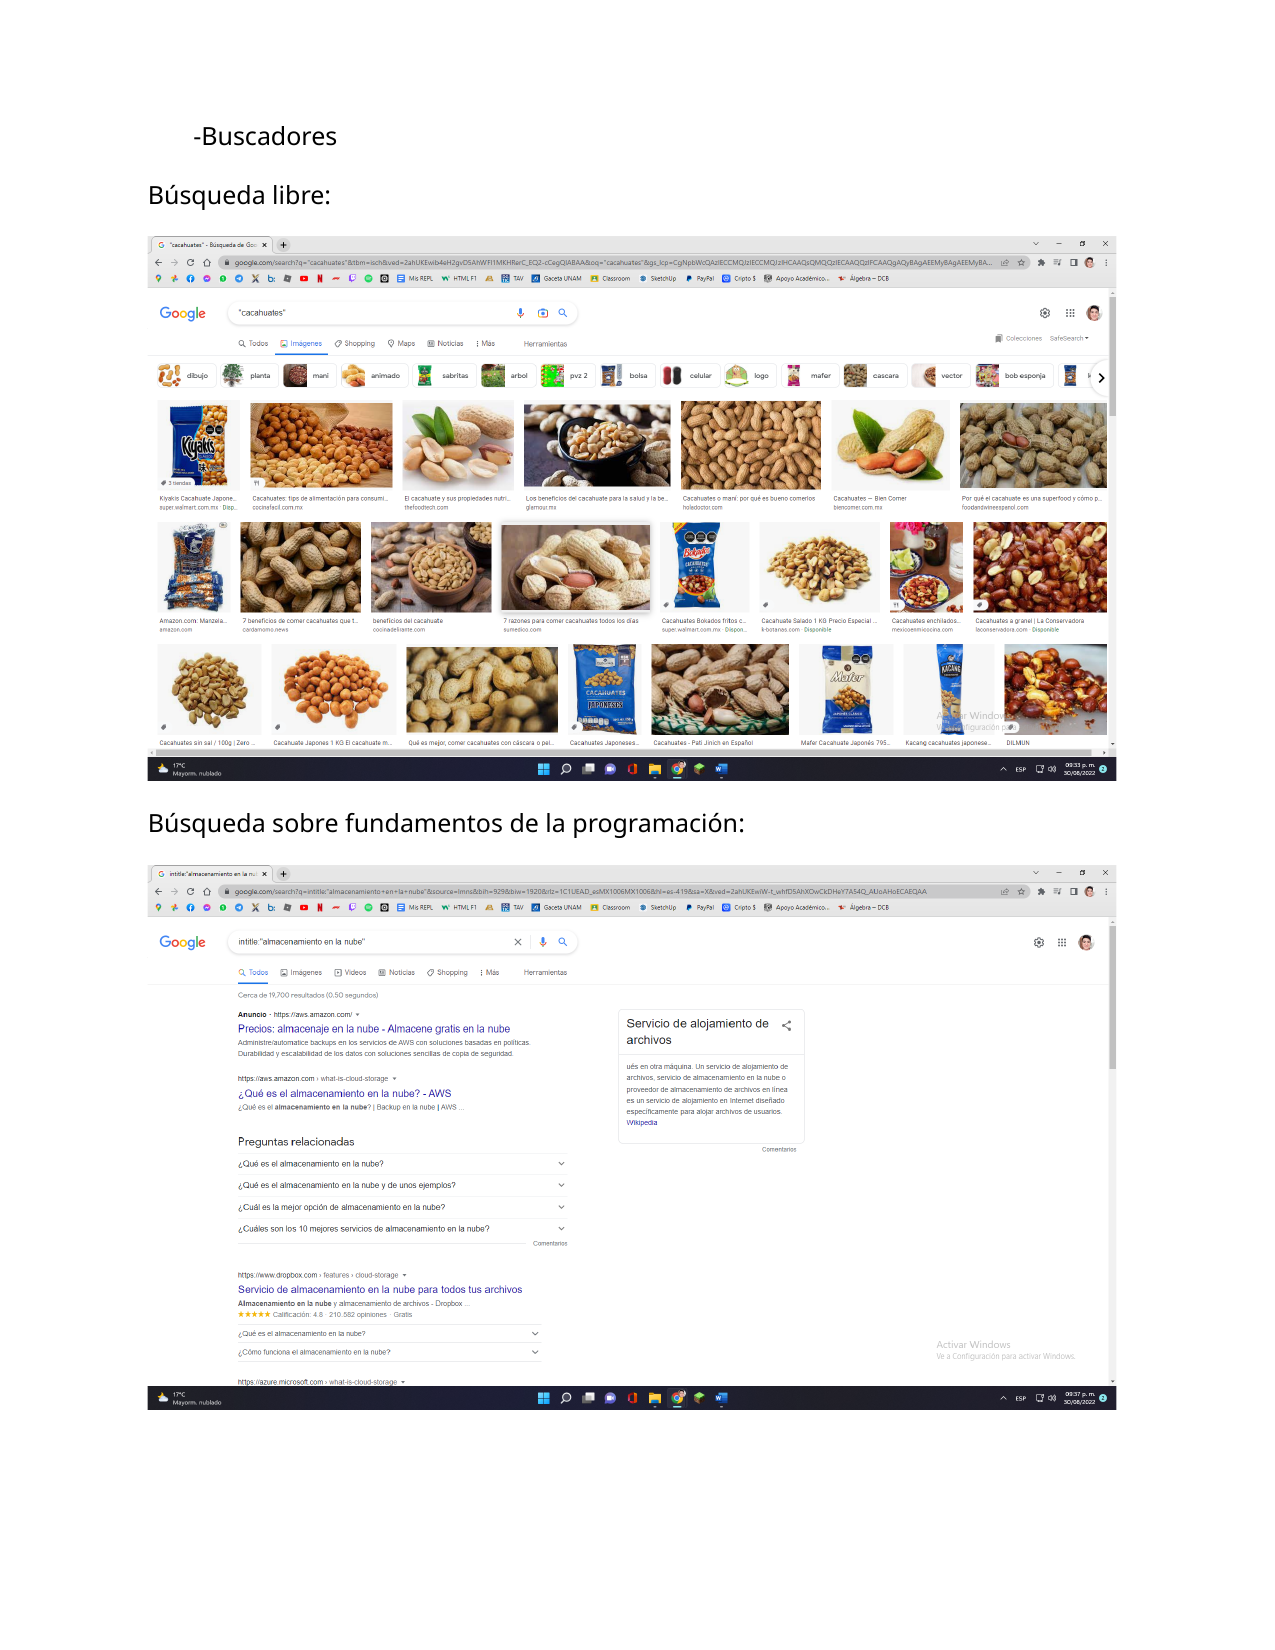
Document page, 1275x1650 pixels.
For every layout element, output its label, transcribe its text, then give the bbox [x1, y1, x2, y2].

text Búsqueda libre: [118, 177, 1205, 211]
picture [147, 865, 1117, 1410]
text Búsqueda sobre fundamentos de la programación: [118, 806, 1205, 840]
picture [147, 236, 1117, 781]
text -Buscadores [193, 84, 1205, 152]
